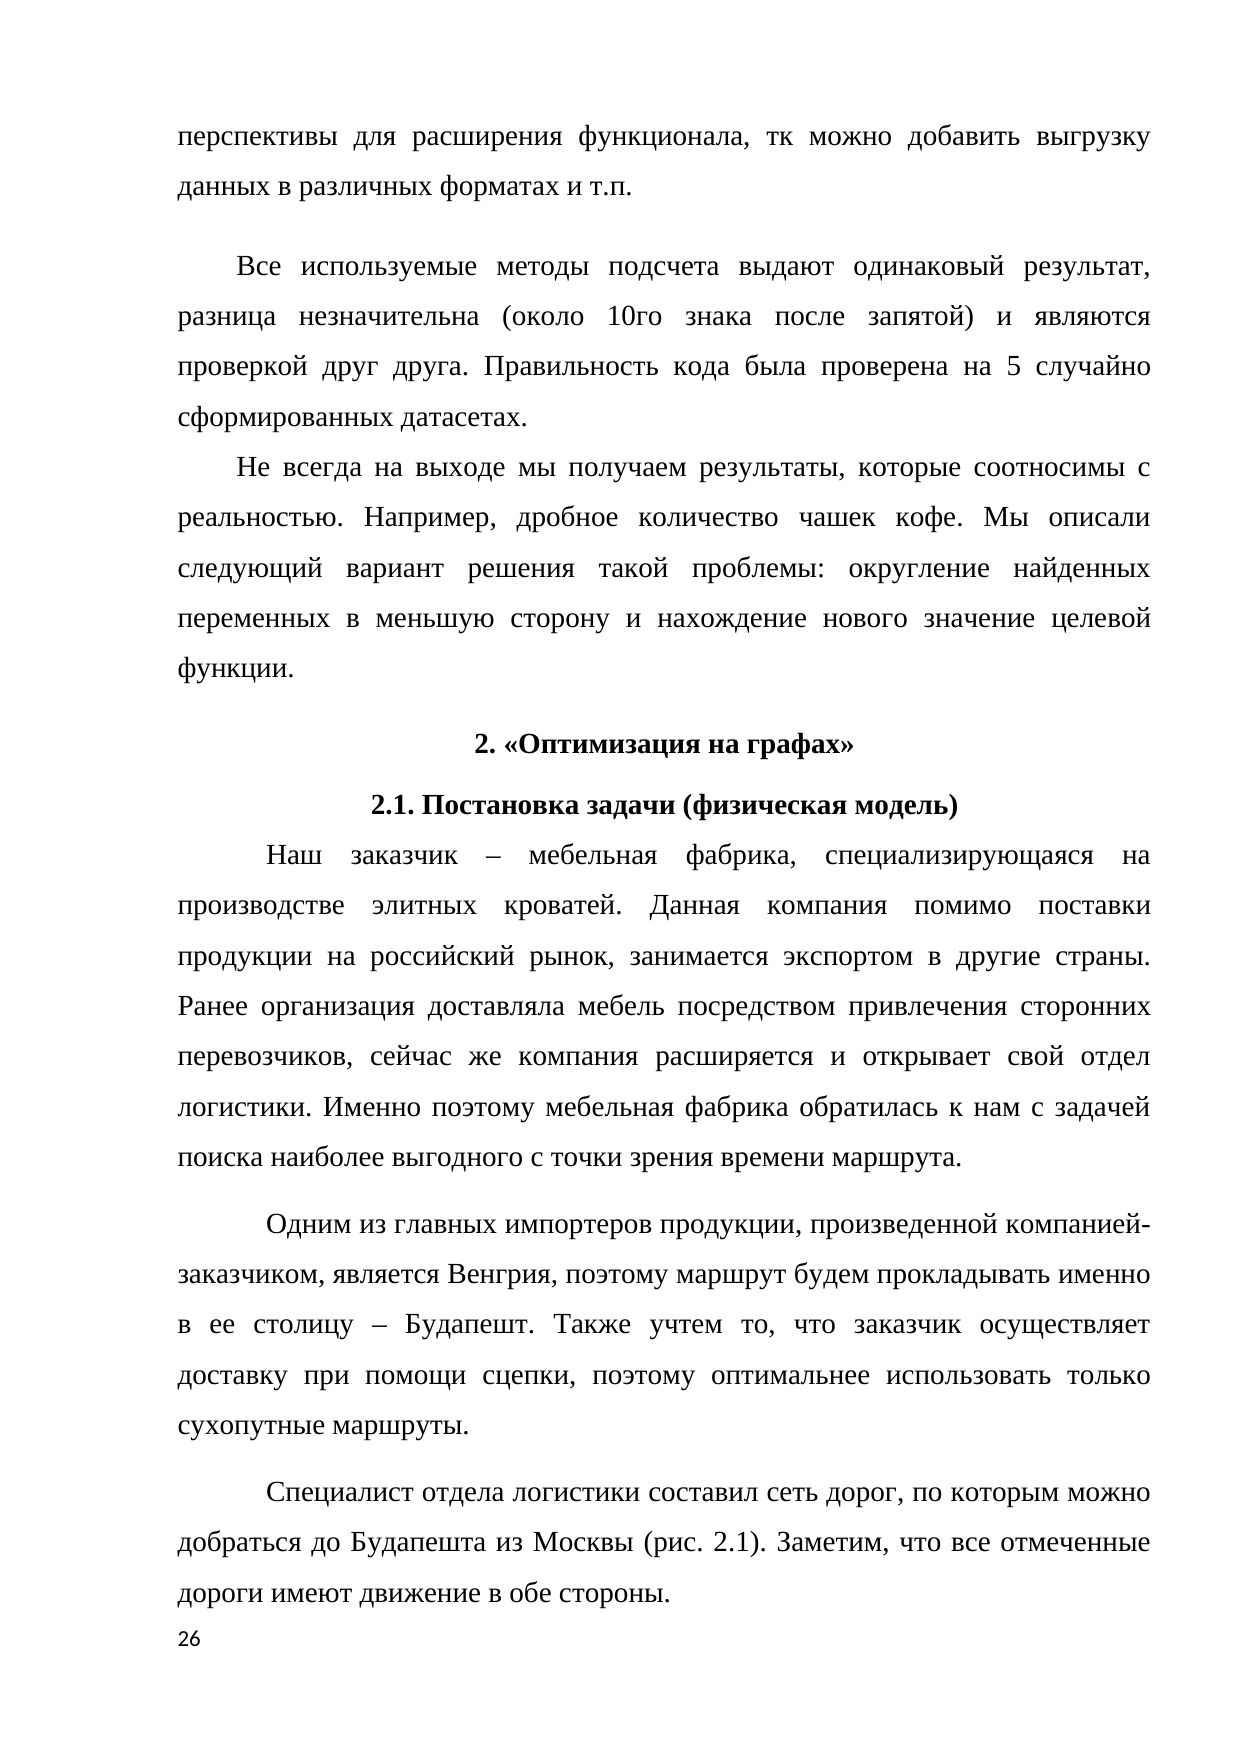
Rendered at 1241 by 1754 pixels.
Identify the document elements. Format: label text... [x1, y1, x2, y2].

text Все используемые методы подсчета выдают одинаковый результат, разница незначительна (около 10го знака после запятой) и являются проверкой друг друга. Правильность кода была проверена на 5 случайно сформированных датасетах. [177, 248, 1152, 432]
text Наш заказчик – мебельная фабрика, специализирующаяся на производстве элитных кроватей. Данная компания помимо поставки продукции на российский рынок, занимается экспортом в другие страны. Ранее организация доставляла мебель посредством привлечения сторонних перевозчиков, сейчас же компания расширяется и открывает свой отдел логистики. Именно поэтому мебельная фабрика обратилась к нам с задачей поиска наиболее выгодного с точки зрения времени маршрута. [177, 837, 1152, 1173]
subtitle 2.1. Постановка задачи (физическая модель) [177, 787, 1152, 820]
text Одним из главных импортеров продукции, произведенной компанией-заказчиком, является Венгрия, поэтому маршрут будем прокладывать именно в ее столицу – Будапешт. Также учтем то, что заказчик осуществляет доставку при помощи сцепки, поэтому оптимальнее использовать только сухопутные маршруты. [177, 1206, 1152, 1441]
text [177, 118, 1152, 202]
text Специалист отдела логистики составил сеть дорог, по которым можно добраться до Будапешта из Москвы (рис. 2.1). Заметим, что все отмеченные дороги имеют движение в обе стороны. [177, 1474, 1152, 1608]
text Не всегда на выходе мы получаем результаты, которые соотносимы с реальностью. Например, дробное количество чашек кофе. Мы описали следующий вариант решения такой проблемы: округление найденных переменных в меньшую сторону и нахождение нового значение целевой функции. [177, 449, 1152, 684]
subtitle 2. «Оптимизация на графах» [177, 726, 1152, 759]
